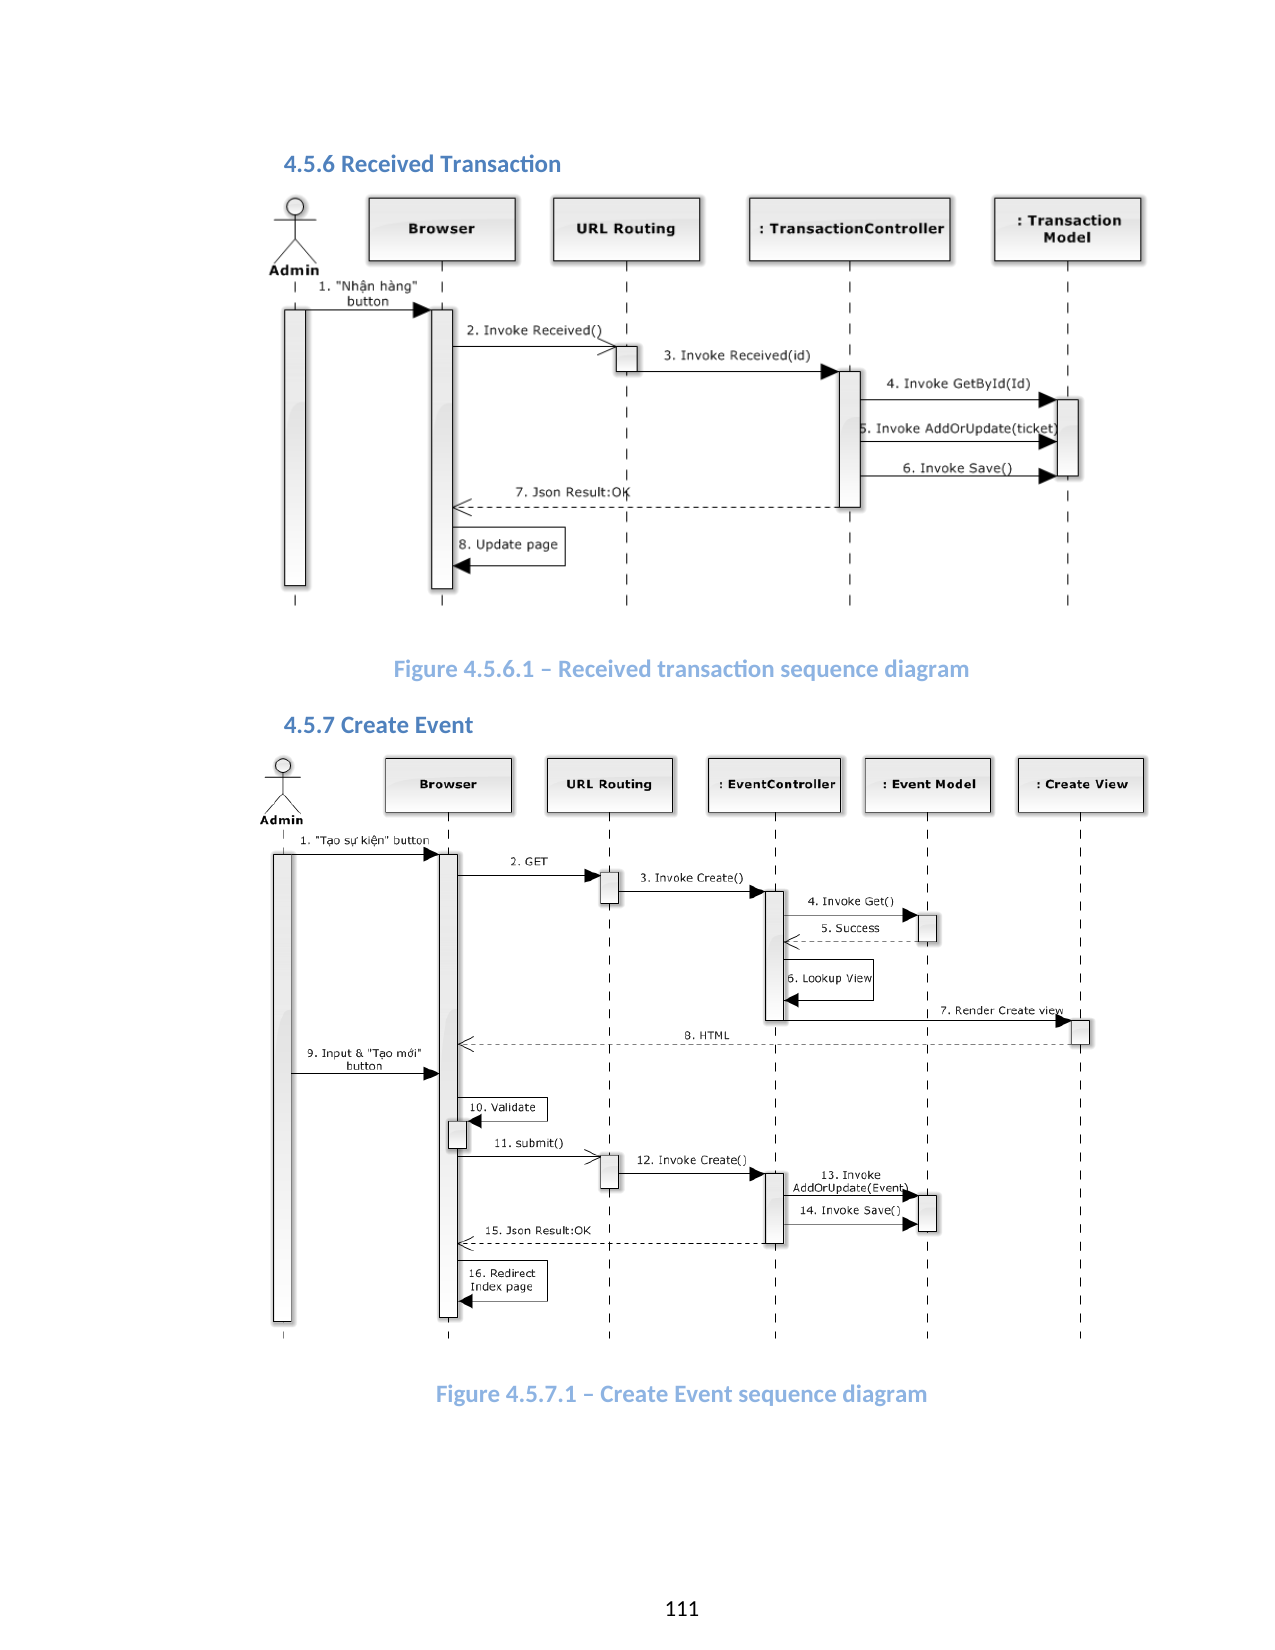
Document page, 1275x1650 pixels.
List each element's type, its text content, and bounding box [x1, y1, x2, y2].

text Figure 4.5.7.1 – Create Event sequence diagram [207, 1378, 1157, 1408]
subtitle Create Event [283, 709, 1157, 740]
picture [206, 744, 1157, 1353]
subtitle Received Transaction [283, 148, 1157, 178]
text Figure 4.5.6.1 – Received transaction sequence diagram [207, 653, 1157, 684]
picture [206, 182, 1157, 629]
